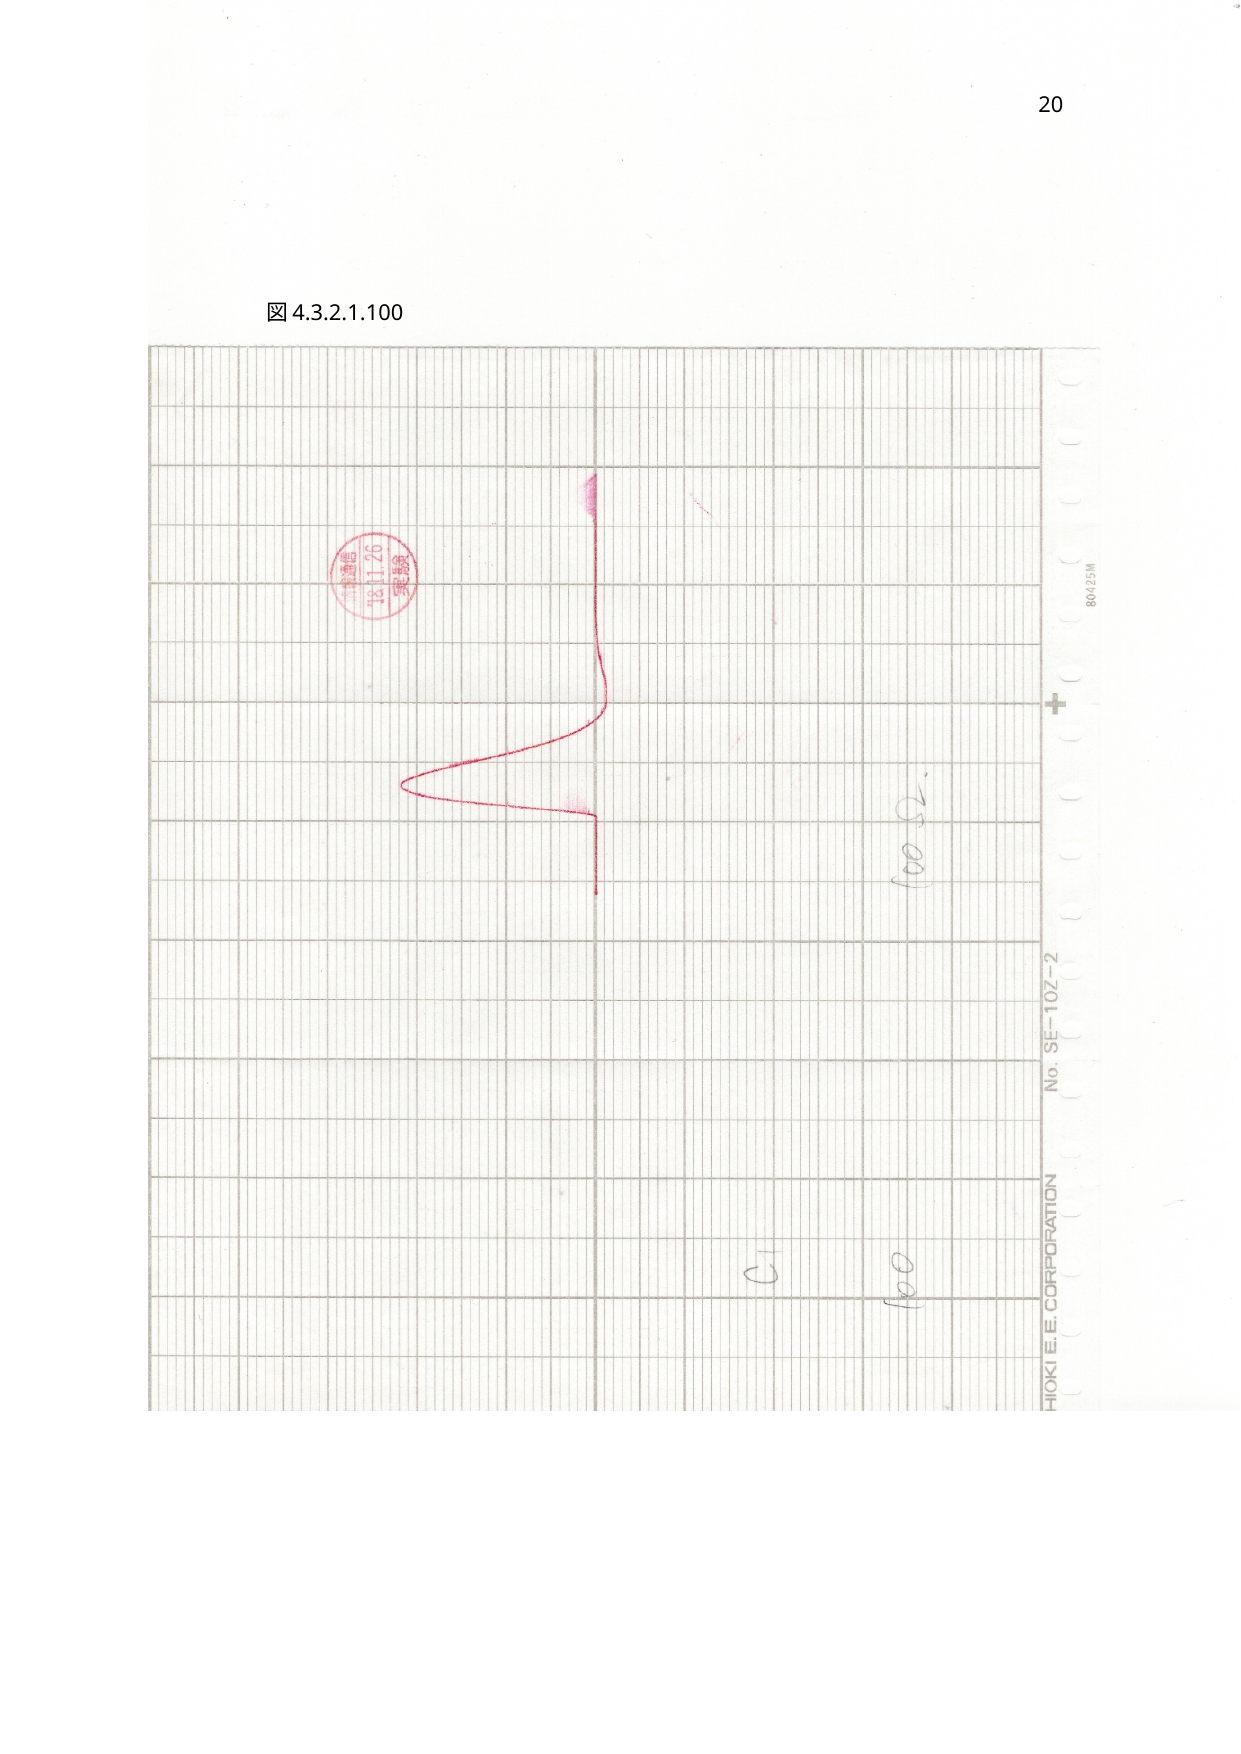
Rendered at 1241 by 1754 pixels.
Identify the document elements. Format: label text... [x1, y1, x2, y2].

picture [149, 0, 1241, 1409]
text 図4.3.2.1.100 [266, 292, 1063, 329]
